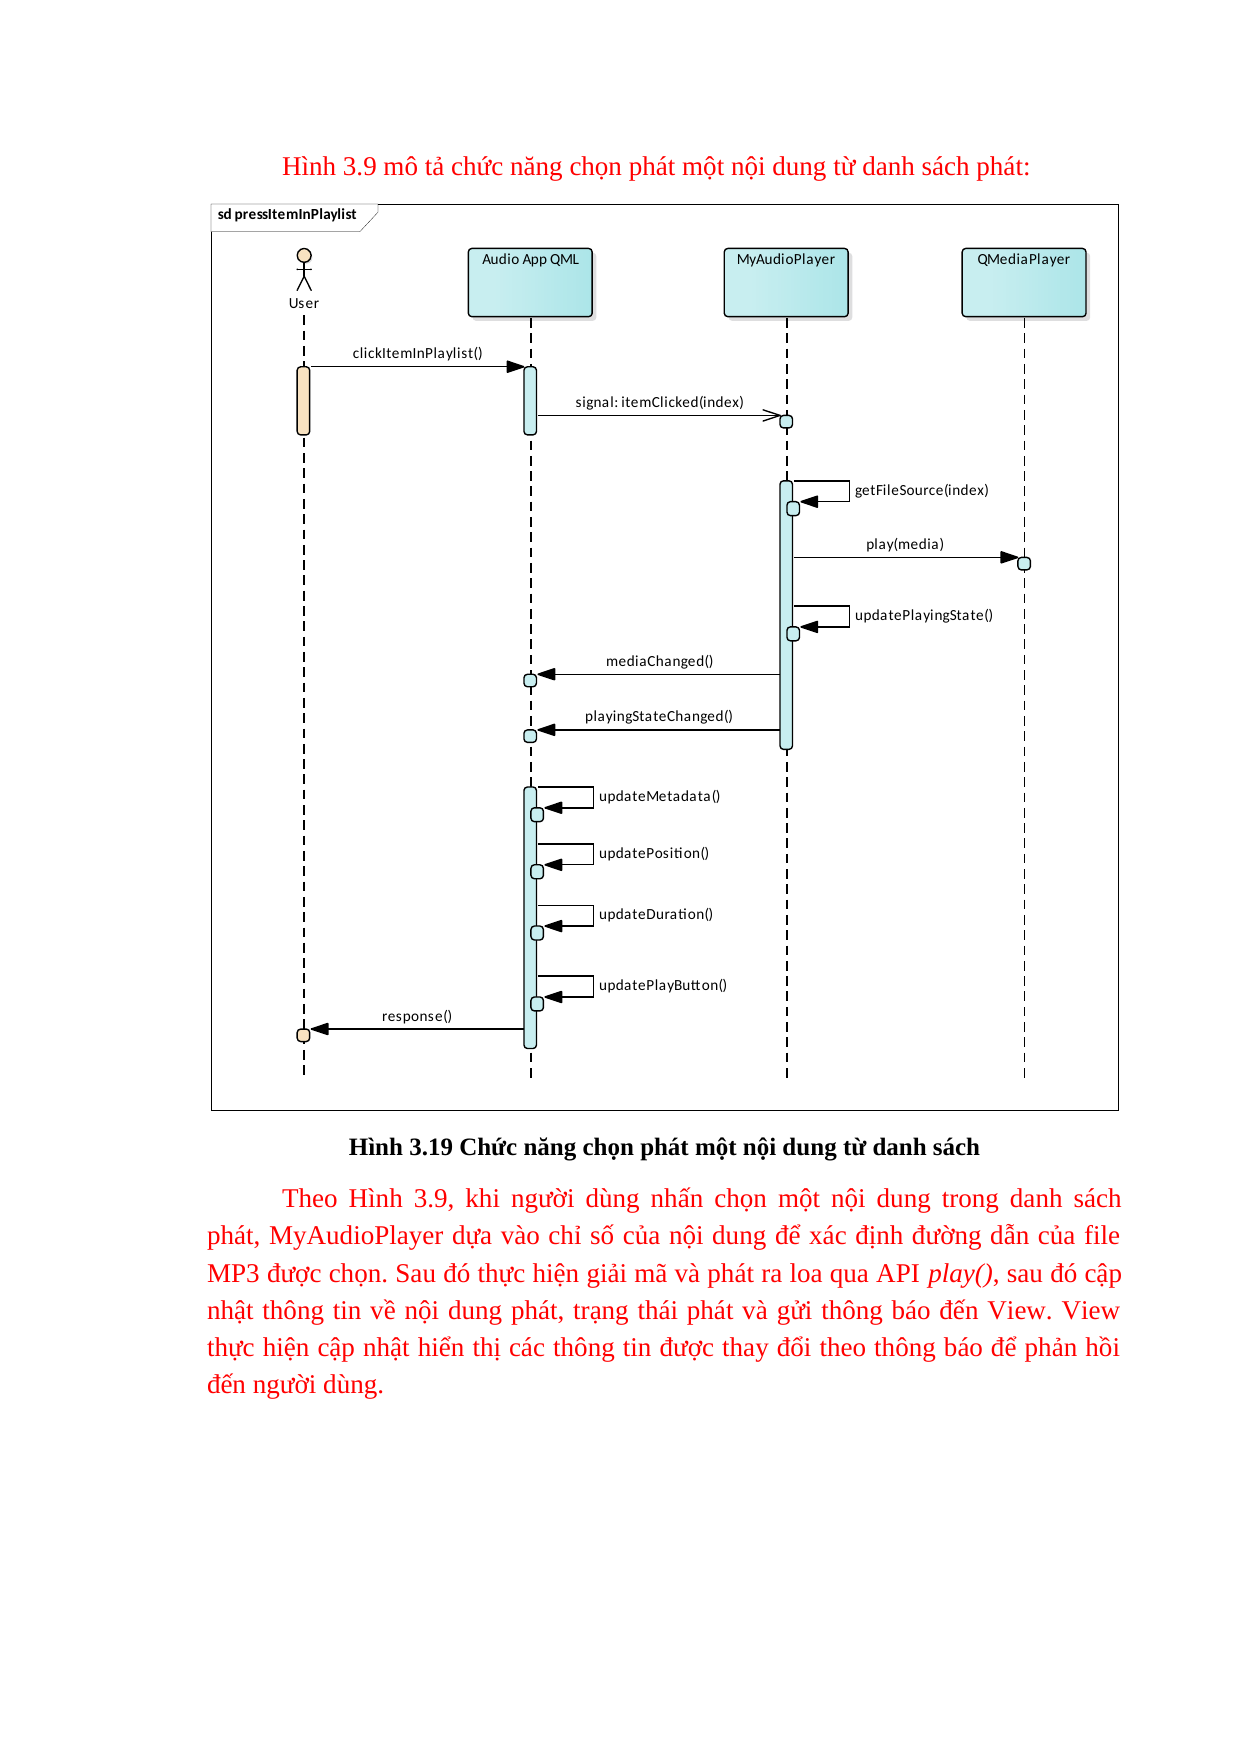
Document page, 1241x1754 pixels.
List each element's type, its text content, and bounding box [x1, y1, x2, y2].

text Hình 3.9 mô tả chức năng chọn phát một nội dung từ danh sách phát: [207, 150, 1122, 181]
text Hình . Chức năng chọn phát một nội dung từ danh sách [207, 1132, 1122, 1161]
text Theo Hình 3.9, khi người dùng nhấn chọn một nội dung trong danh sách phát, MyAudioPlayer dựa vào chỉ số của nội dung để xác định đường dẫn của file MP3 được chọn. Sau đó thực hiện giải mã và phát ra loa qua API play(), sau đó cập nhật thông tin về nội dung phát, trạng thái phát và gửi thông báo đến View. View thực hiện cập nhật hiển thị các thông tin được thay đổi theo thông báo để phản hồi đến người dùng. [207, 1182, 1122, 1400]
